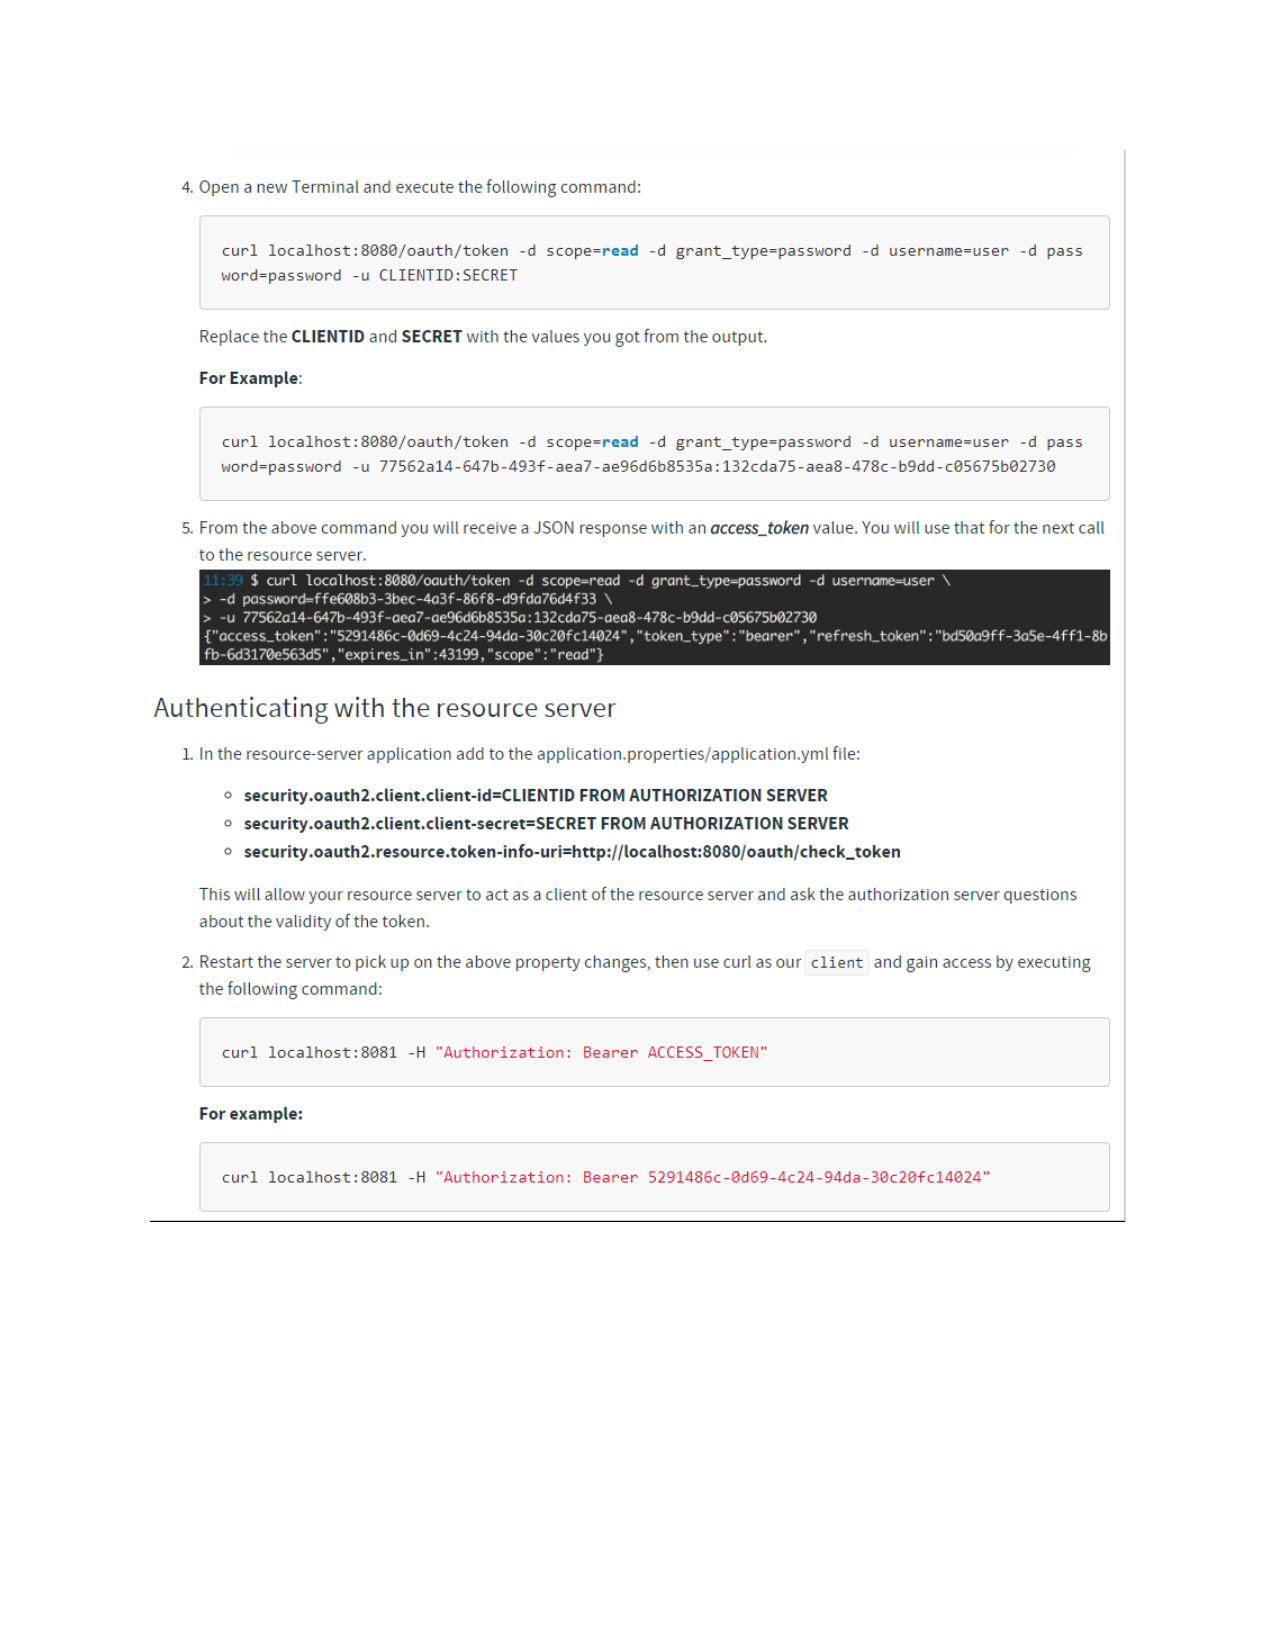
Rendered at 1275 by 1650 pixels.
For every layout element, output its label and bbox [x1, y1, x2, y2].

picture [150, 150, 1125, 1222]
